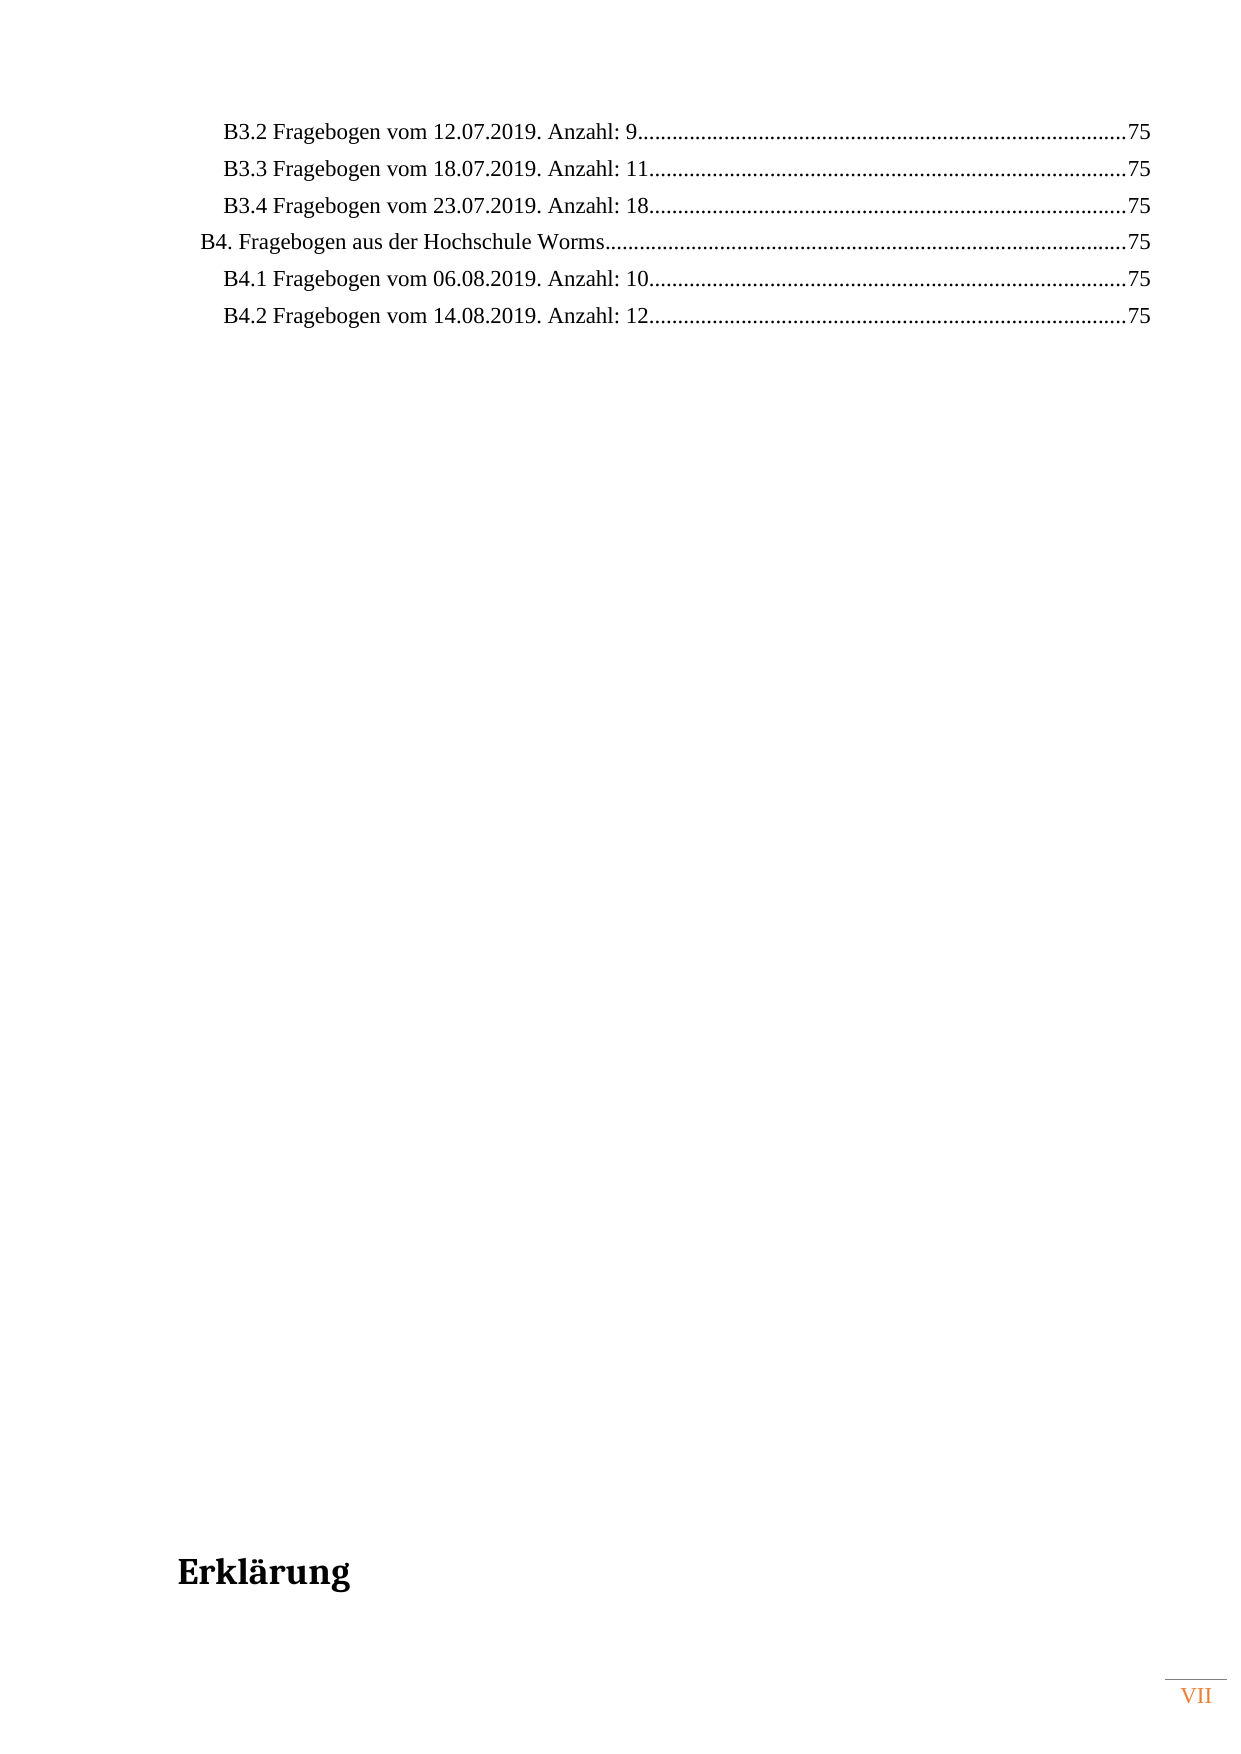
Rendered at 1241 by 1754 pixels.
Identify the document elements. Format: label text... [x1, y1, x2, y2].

subtitle Erklärung [177, 1551, 1152, 1594]
